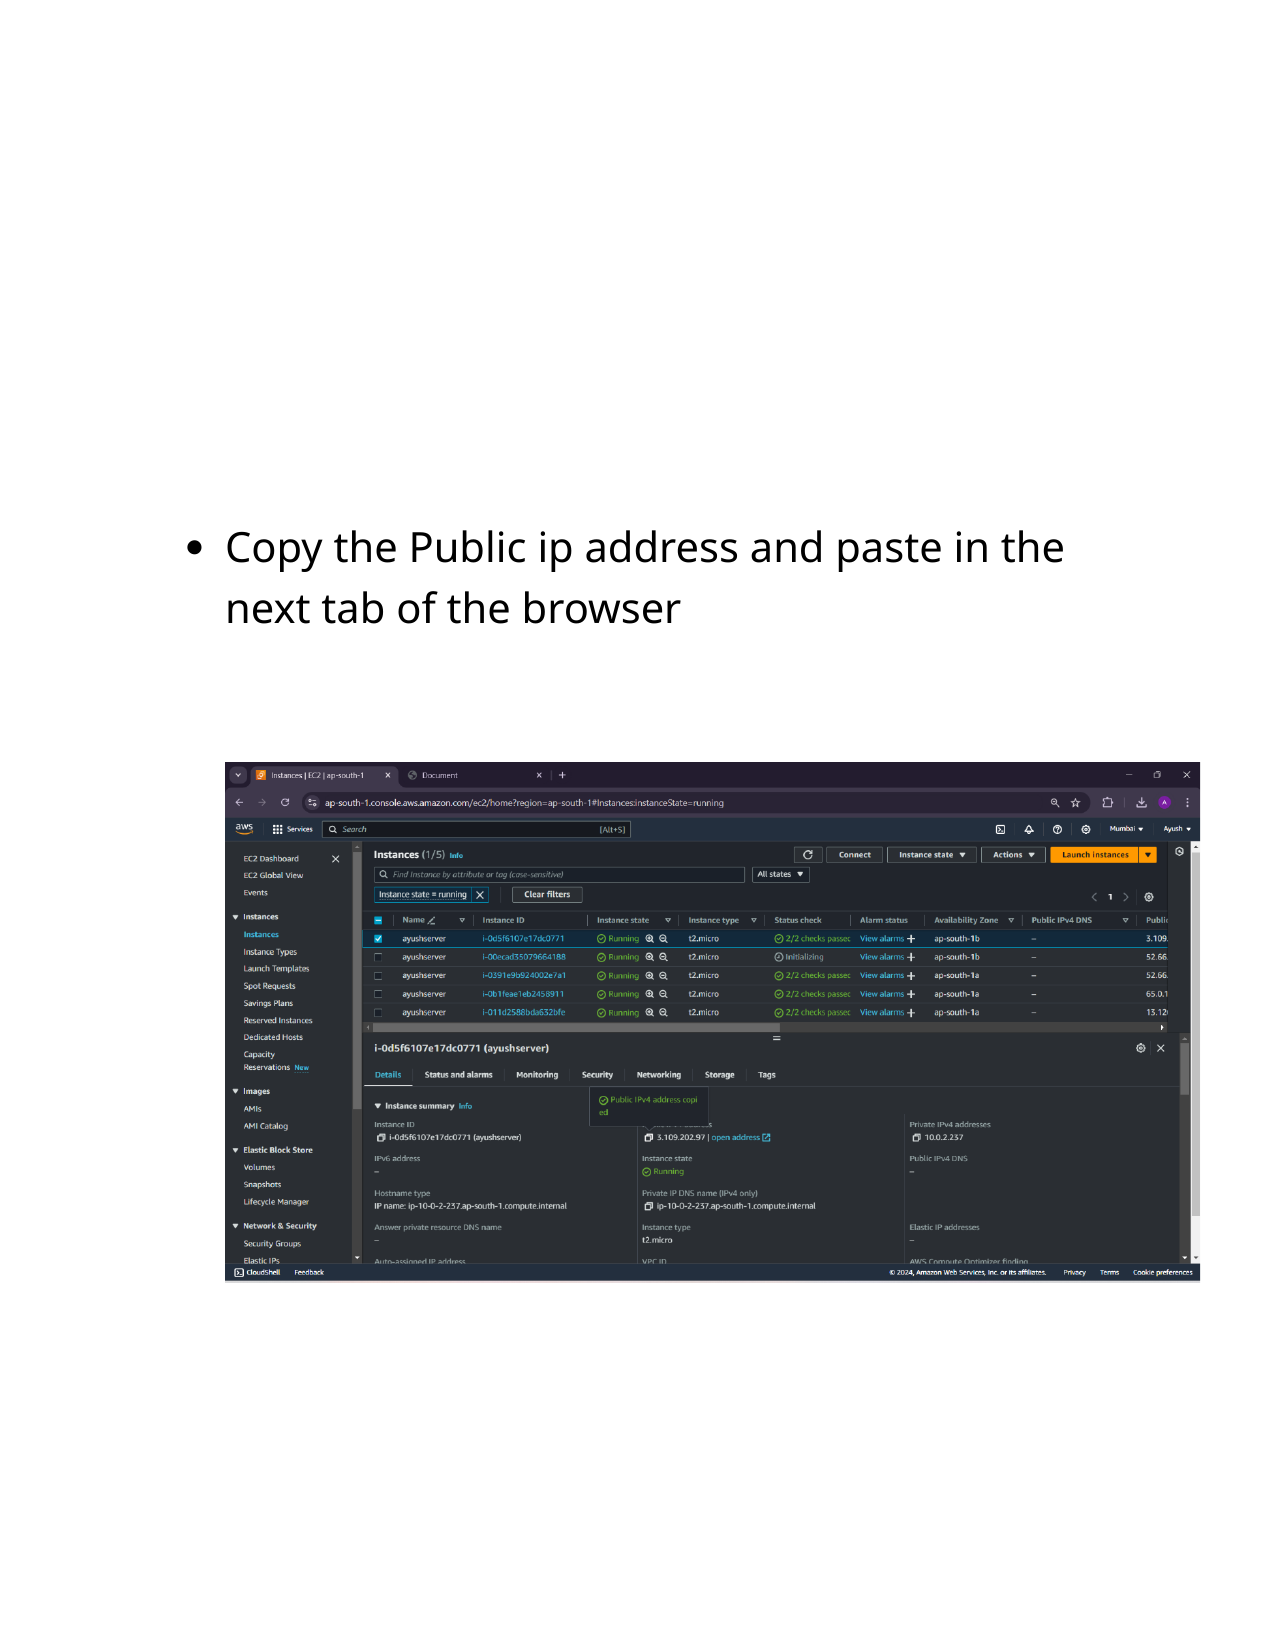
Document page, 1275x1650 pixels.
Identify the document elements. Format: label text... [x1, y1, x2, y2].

picture [225, 762, 1200, 1283]
list Copy the Public ip address and paste in the next tab of the browser [187, 517, 1125, 636]
